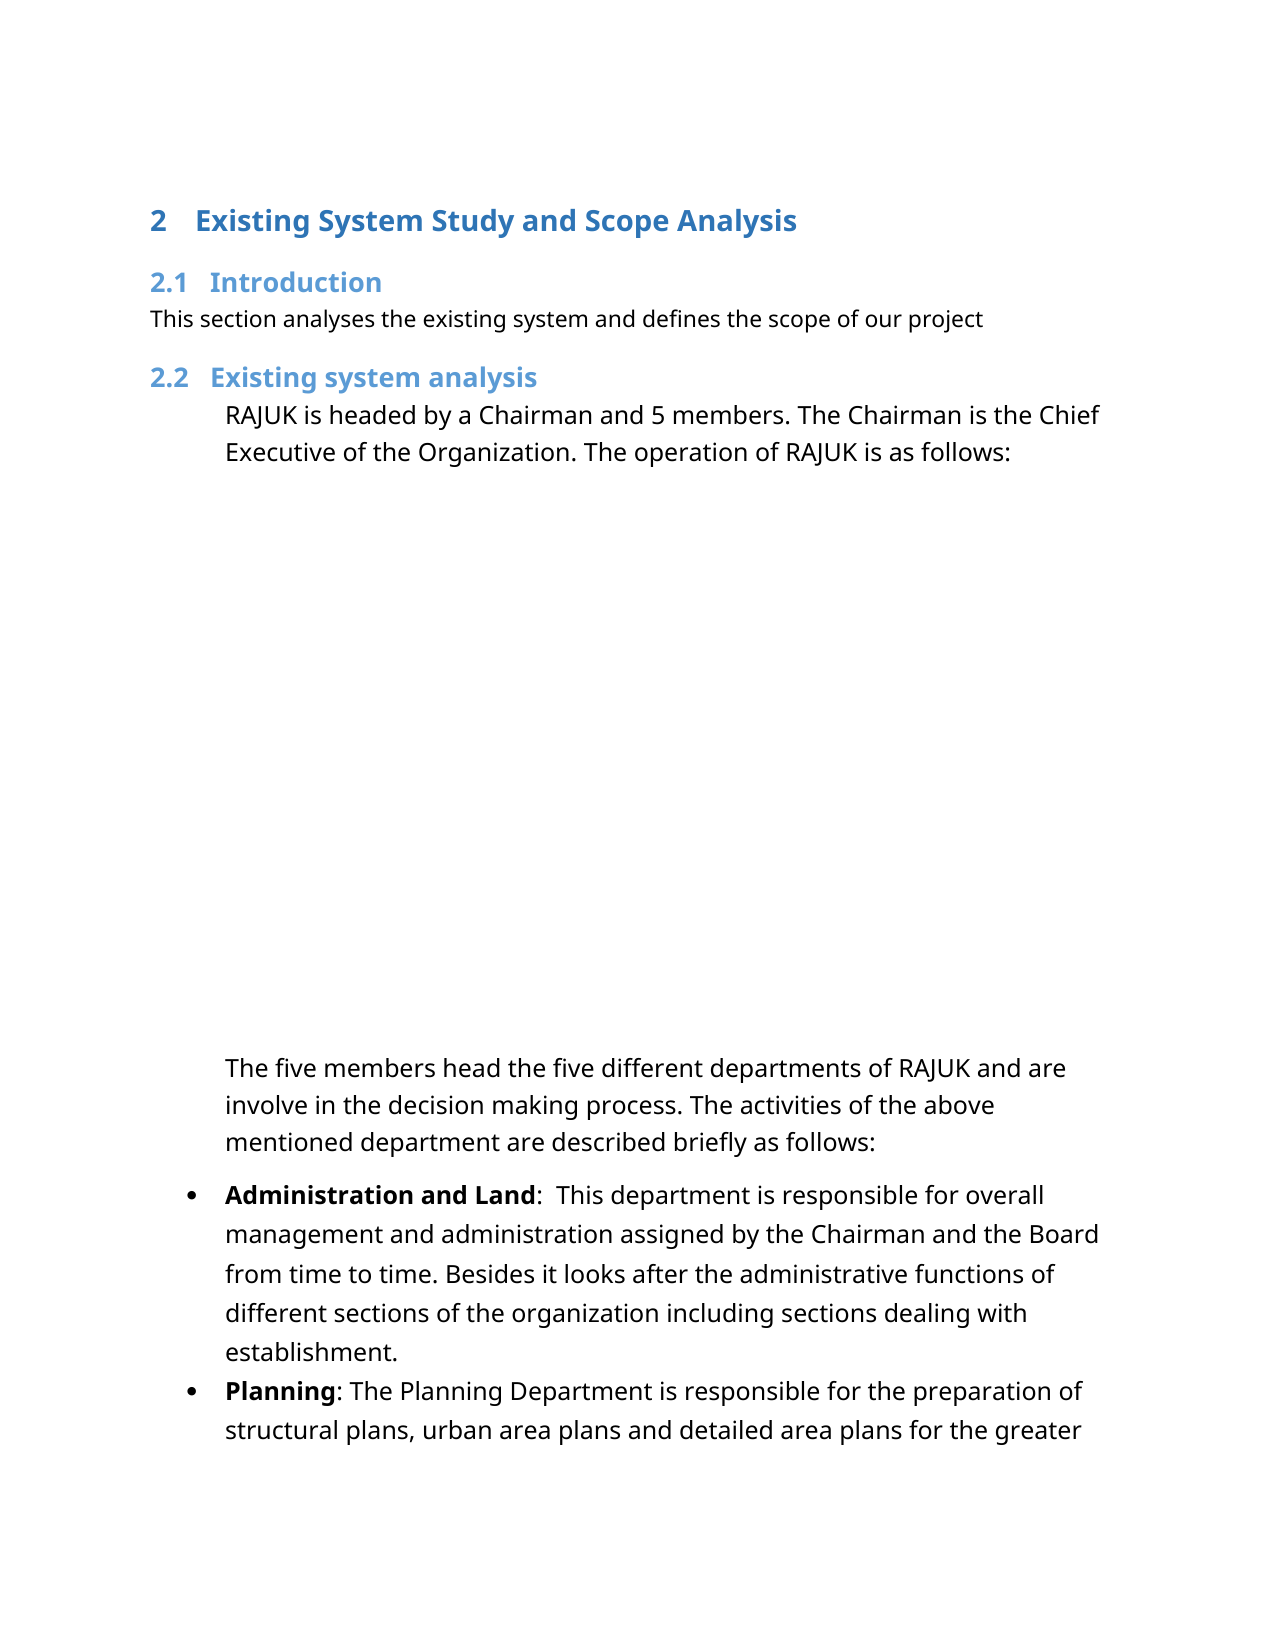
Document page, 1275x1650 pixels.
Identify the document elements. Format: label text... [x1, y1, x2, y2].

text This section analyses the existing system and defines the scope of our project [150, 303, 1125, 335]
list Administration and Land: This department is responsible for overall management and administration assigned by the Chairman and the Board from time to time. Besides it looks after the administrative functions of different sections of the organization including sections dealing with establishment. [187, 1178, 1125, 1369]
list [187, 1374, 1125, 1447]
subtitle Introduction [150, 264, 1125, 301]
subtitle Existing System Study and Scope Analysis [150, 200, 1125, 240]
subtitle Existing system analysis [150, 358, 1125, 395]
text The five members head the five different departments of RAJUK and are involve in the decision making process. The activities of the above mentioned department are described briefly as follows: [225, 1051, 1125, 1158]
text RAJUK is headed by a Chairman and 5 members. The Chairman is the Chief Executive of the Organization. The operation of RAJUK is as follows: [225, 398, 1125, 469]
